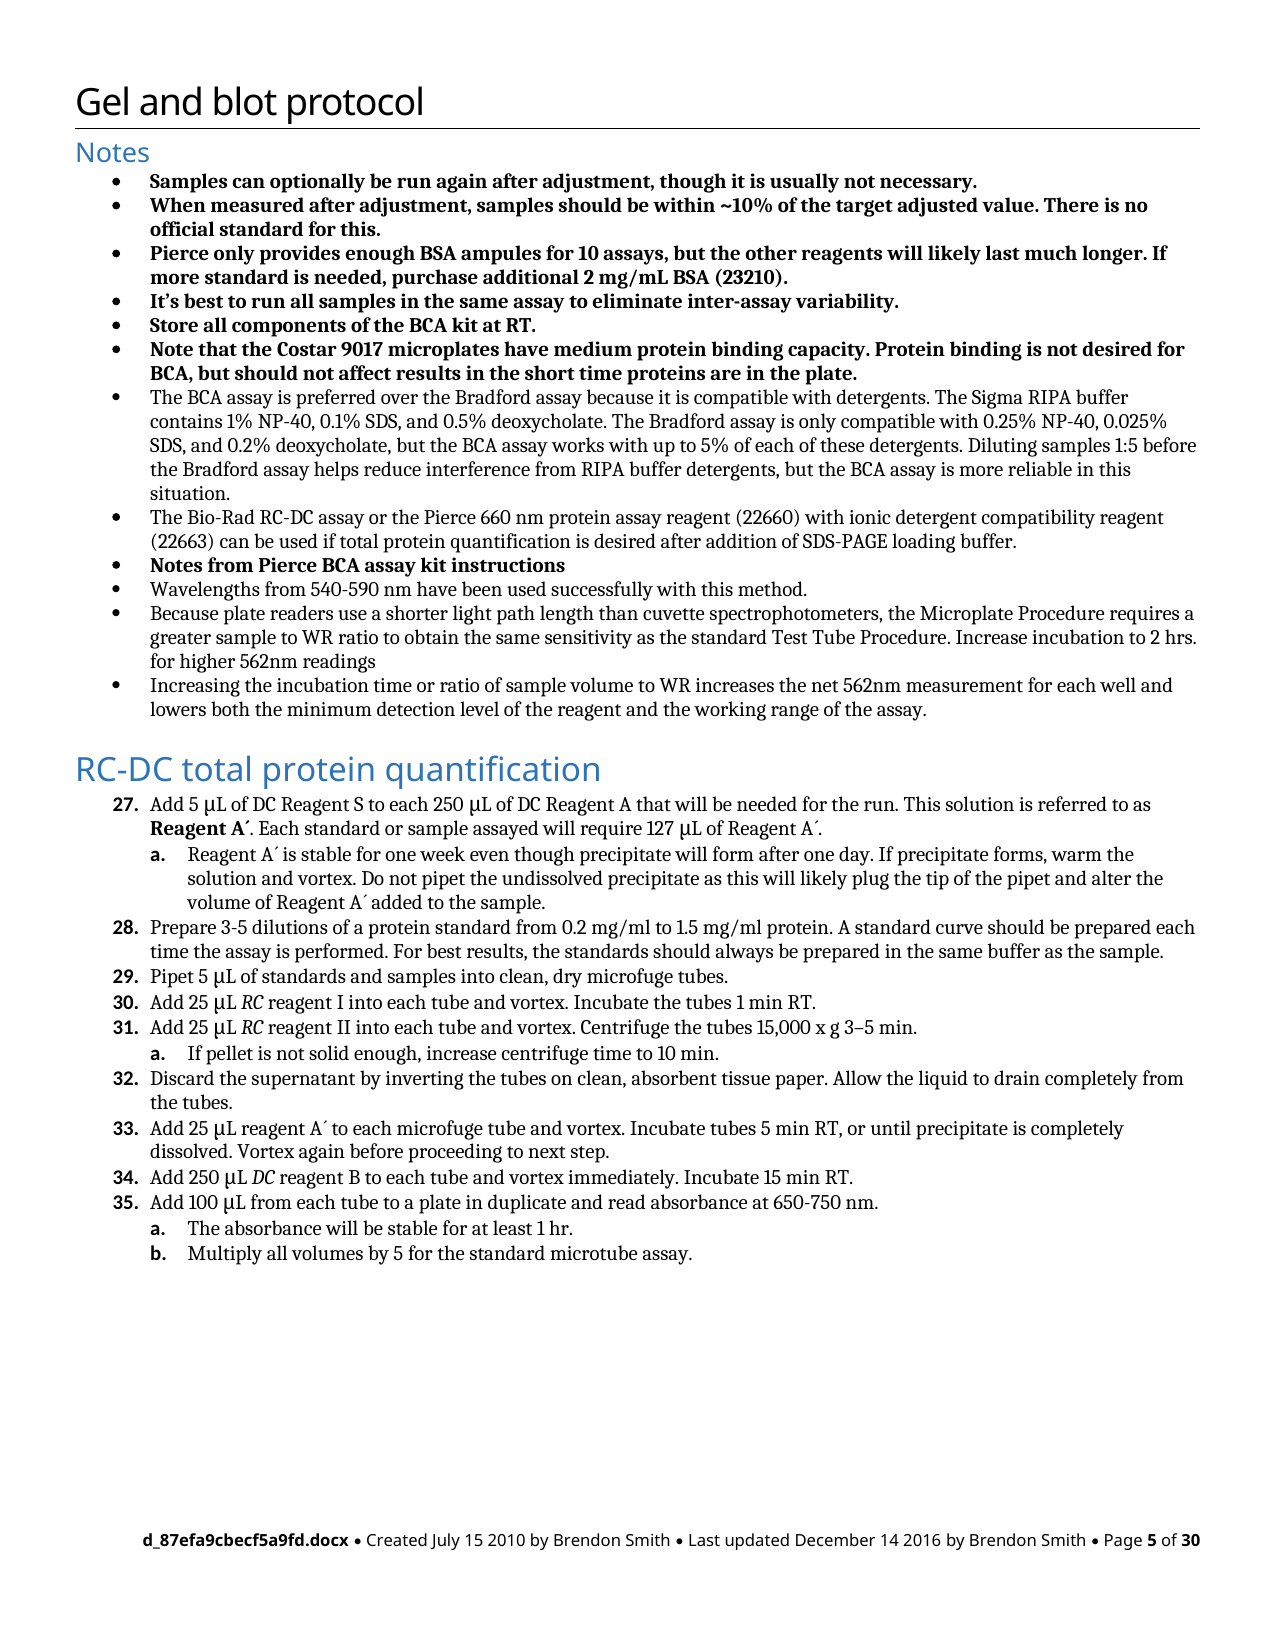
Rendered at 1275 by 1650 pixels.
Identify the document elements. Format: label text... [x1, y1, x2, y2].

list Samples can optionally be run again after adjustment, though it is usually not necessary. [112, 170, 1200, 194]
list The Bio-Rad RC-DC assay or the Pierce 660 nm protein assay reagent (22660) with ionic detergent compatibility reagent (22663) can be used if total protein quantification is desired after addition of SDS-PAGE loading buffer. [112, 506, 1200, 553]
list Add 25 μL RC reagent I into each tube and vortex. Incubate the tubes 1 min RT. [112, 989, 1200, 1014]
subtitle RC-DC total protein quantification [75, 746, 1200, 792]
list Pipet 5 μL of standards and samples into clean, dry microfuge tubes. [112, 964, 1200, 989]
list Discard the supernatant by inverting the tubes on clean, absorbent tissue paper. Allow the liquid to drain completely from the tubes. [112, 1065, 1200, 1115]
list The absorbance will be stable for at least 1 hr. [150, 1215, 1200, 1240]
list Reagent A ́ is stable for one week even though precipitate will form after one day. If precipitate forms, warm the solution and vortex. Do not pipet the undissolved precipitate as this will likely plug the tip of the pipet and alter the volume of Reagent A ́ added to the sample. [150, 841, 1200, 914]
list Prepare 3-5 dilutions of a protein standard from 0.2 mg/ml to 1.5 mg/ml protein. A standard curve should be prepared each time the assay is performed. For best results, the standards should always be prepared in the same buffer as the sample. [112, 914, 1200, 964]
list When measured after adjustment, samples should be within ~10% of the target adjusted value. There is no official standard for this. [112, 194, 1200, 242]
list The BCA assay is preferred over the Bradford assay because it is compatible with detergents. The Sigma RIPA buffer contains 1% NP-40, 0.1% SDS, and 0.5% deoxycholate. The Bradford assay is only compatible with 0.25% NP-40, 0.025% SDS, and 0.2% deoxycholate, but the BCA assay works with up to 5% of each of these detergents. Diluting samples 1:5 before the Bradford assay helps reduce interference from RIPA buffer detergents, but the BCA assay is more reliable in this situation. [112, 386, 1200, 506]
list Because plate readers use a shorter light path length than cuvette spectrophotometers, the Microplate Procedure requires a greater sample to WR ratio to obtain the same sensitivity as the standard Test Tube Procedure. Increase incubation to 2 hrs. for higher 562nm readings [112, 601, 1200, 673]
list Add 5 μL of DC Reagent S to each 250 μL of DC Reagent A that will be needed for the run. This solution is referred to as Reagent A ́. Each standard or sample assayed will require 127 μL of Reagent A ́. [112, 792, 1200, 841]
list Add 250 μL DC reagent B to each tube and vortex immediately. Incubate 15 min RT. [112, 1164, 1200, 1189]
list Multiply all volumes by 5 for the standard microtube assay. [150, 1240, 1200, 1266]
subtitle Notes [75, 133, 1200, 170]
list Store all components of the BCA kit at RT. [112, 314, 1200, 338]
list Add 25 μL reagent A ́ to each microfuge tube and vortex. Incubate tubes 5 min RT, or until precipitate is completely dissolved. Vortex again before proceeding to next step. [112, 1115, 1200, 1164]
list It’s best to run all samples in the same assay to eliminate inter-assay variability. [112, 290, 1200, 314]
list Add 100 μL from each tube to a plate in duplicate and read absorbance at 650-750 nm. [112, 1189, 1200, 1215]
list Pierce only provides enough BSA ampules for 10 assays, but the other reagents will likely last much longer. If more standard is needed, purchase additional 2 mg/mL BSA (23210). [112, 242, 1200, 290]
list Notes from Pierce BCA assay kit instructions [112, 553, 1200, 577]
list Increasing the incubation time or ratio of sample volume to WR increases the net 562nm measurement for each well and lowers both the minimum detection level of the reagent and the working range of the assay. [112, 673, 1200, 721]
list Add 25 μL RC reagent II into each tube and vortex. Centrifuge the tubes 15,000 x g 3–5 min. [112, 1014, 1200, 1040]
list Note that the Costar 9017 microplates have medium protein binding capacity. Protein binding is not desired for BCA, but should not affect results in the short time proteins are in the plate. [112, 338, 1200, 386]
list If pellet is not solid enough, increase centrifuge time to 10 min. [150, 1040, 1200, 1065]
list Wavelengths from 540-590 nm have been used successfully with this method. [112, 577, 1200, 601]
